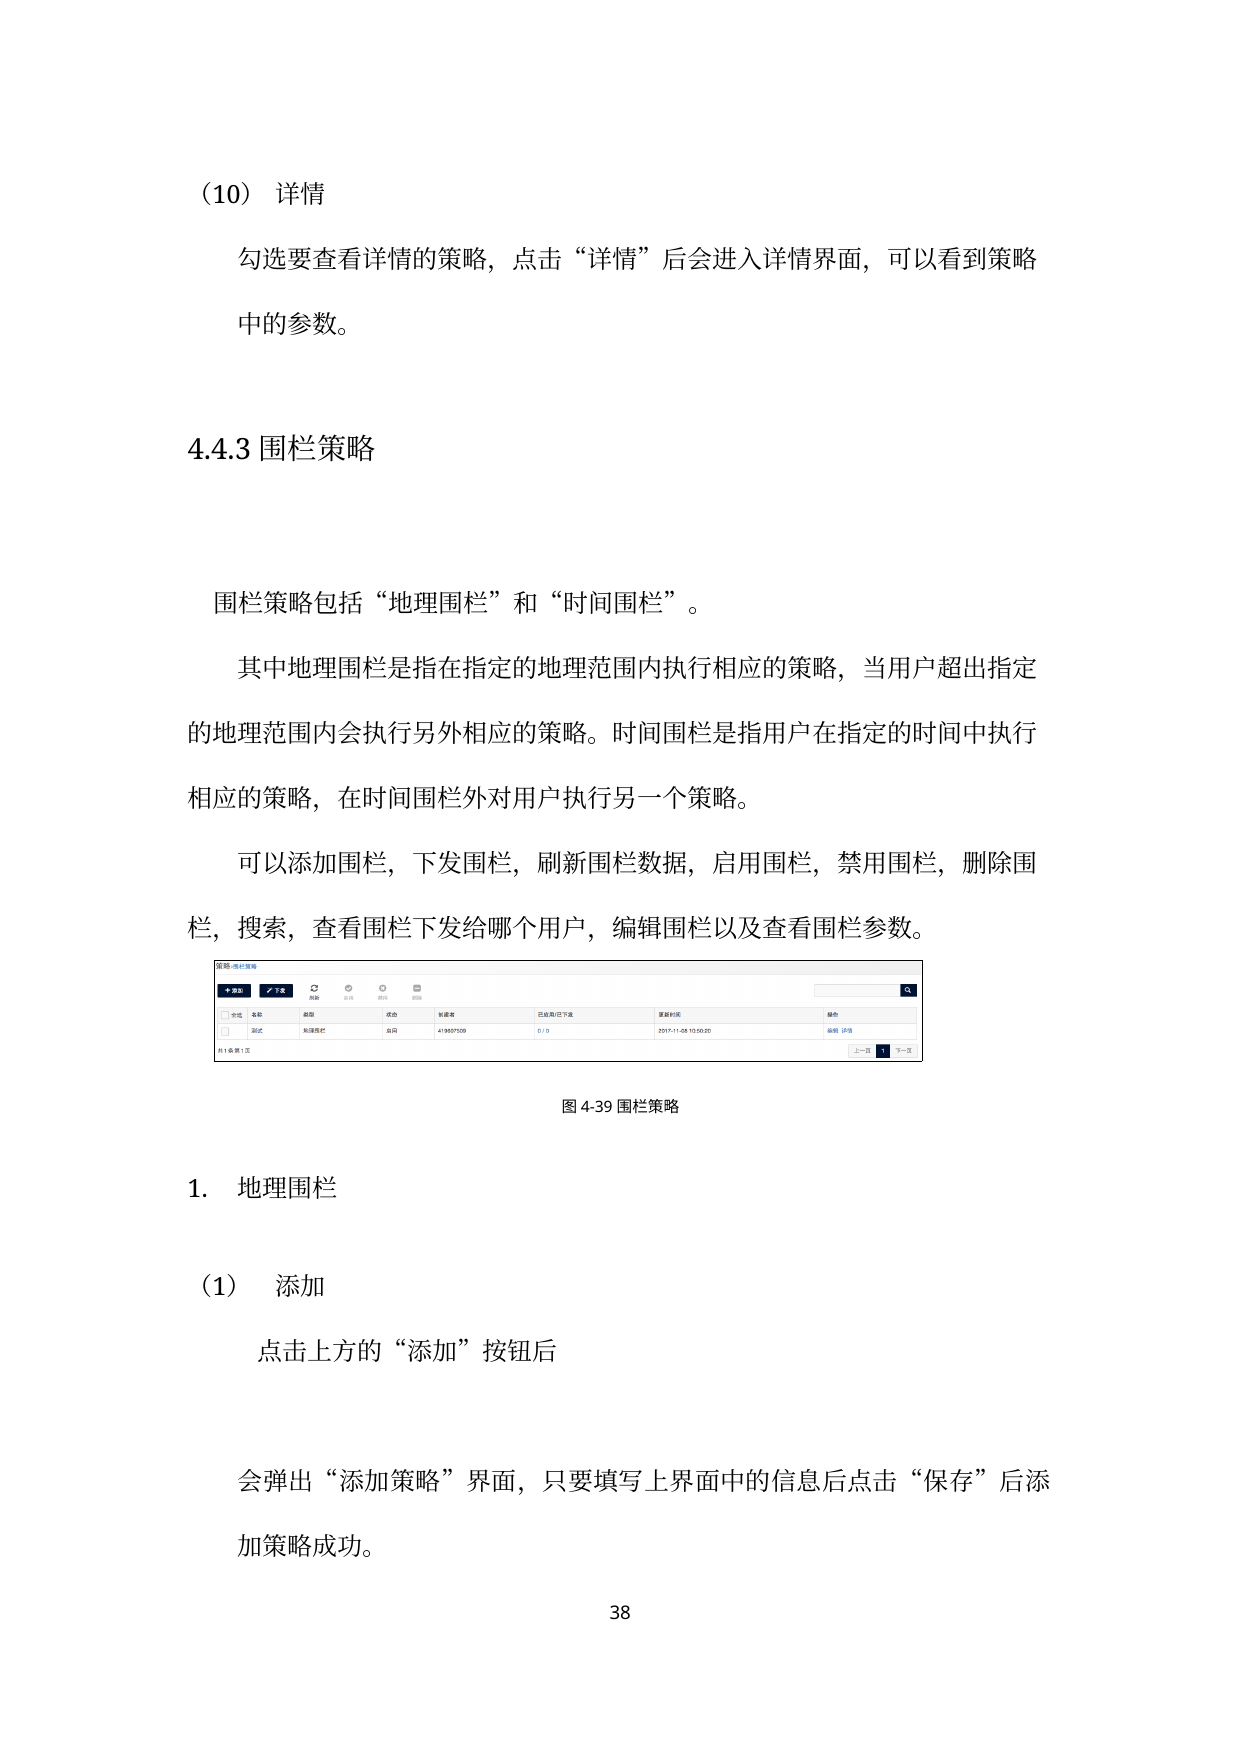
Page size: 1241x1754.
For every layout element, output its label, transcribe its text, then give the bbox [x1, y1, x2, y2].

list 添加 [187, 1252, 1053, 1317]
list 点击上方的“添加”按钮后 [237, 1317, 1053, 1382]
text 围栏策略包括“地理围栏”和“时间围栏”。 [187, 569, 1053, 634]
text 可以添加围栏，下发围栏，刷新围栏数据，启用围栏，禁用围栏，删除围栏，搜索，查看围栏下发给哪个用户，编辑围栏以及查看围栏参数。 [187, 829, 1053, 959]
list 详情 [187, 160, 1053, 225]
list 勾选要查看详情的策略，点击“详情”后会进入详情界面，可以看到策略中的参数。 [237, 225, 1053, 355]
text 图 4-39 围栏策略 [187, 1089, 1053, 1122]
text 其中地理围栏是指在指定的地理范围内执行相应的策略，当用户超出指定的地理范围内会执行另外相应的策略。时间围栏是指用户在指定的时间中执行相应的策略，在时间围栏外对用户执行另一个策略。 [187, 634, 1053, 829]
list 地理围栏 [187, 1154, 1053, 1219]
picture [215, 961, 922, 1061]
list 会弹出“添加策略”界面，只要填写上界面中的信息后点击“保存”后添加策略成功。 [237, 1447, 1053, 1577]
subtitle 4.4.3 围栏策略 [187, 414, 1053, 479]
